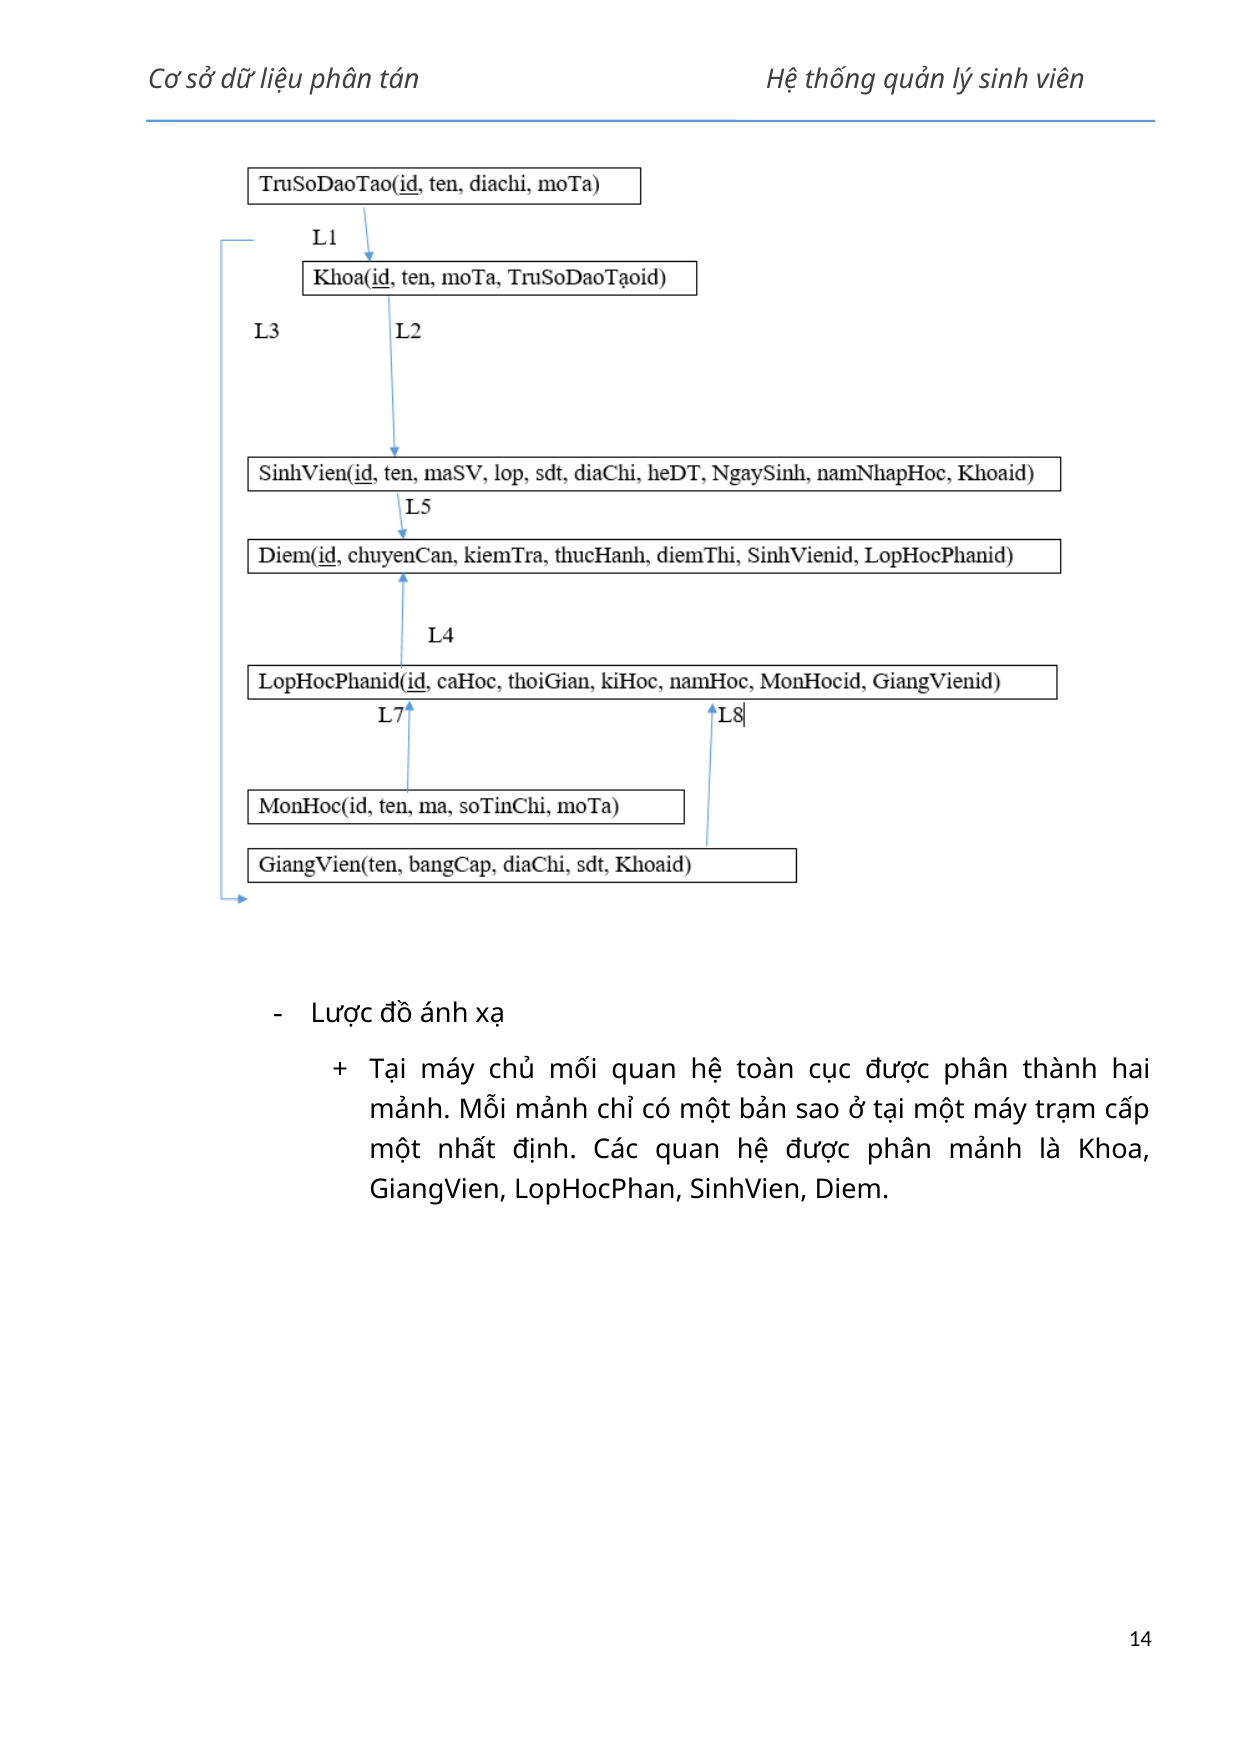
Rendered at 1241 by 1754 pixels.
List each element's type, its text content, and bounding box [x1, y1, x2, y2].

picture [179, 146, 1120, 918]
list Lược đồ ánh xạ [273, 993, 1152, 1030]
list Tại máy chủ mối quan hệ toàn cục được phân thành hai mảnh. Mỗi mảnh chỉ có một bản sao ở tại một máy trạm cấp một nhất định. Các quan hệ được phân mảnh là Khoa, GiangVien, LopHocPhan, SinhVien, Diem. [332, 1050, 1152, 1206]
